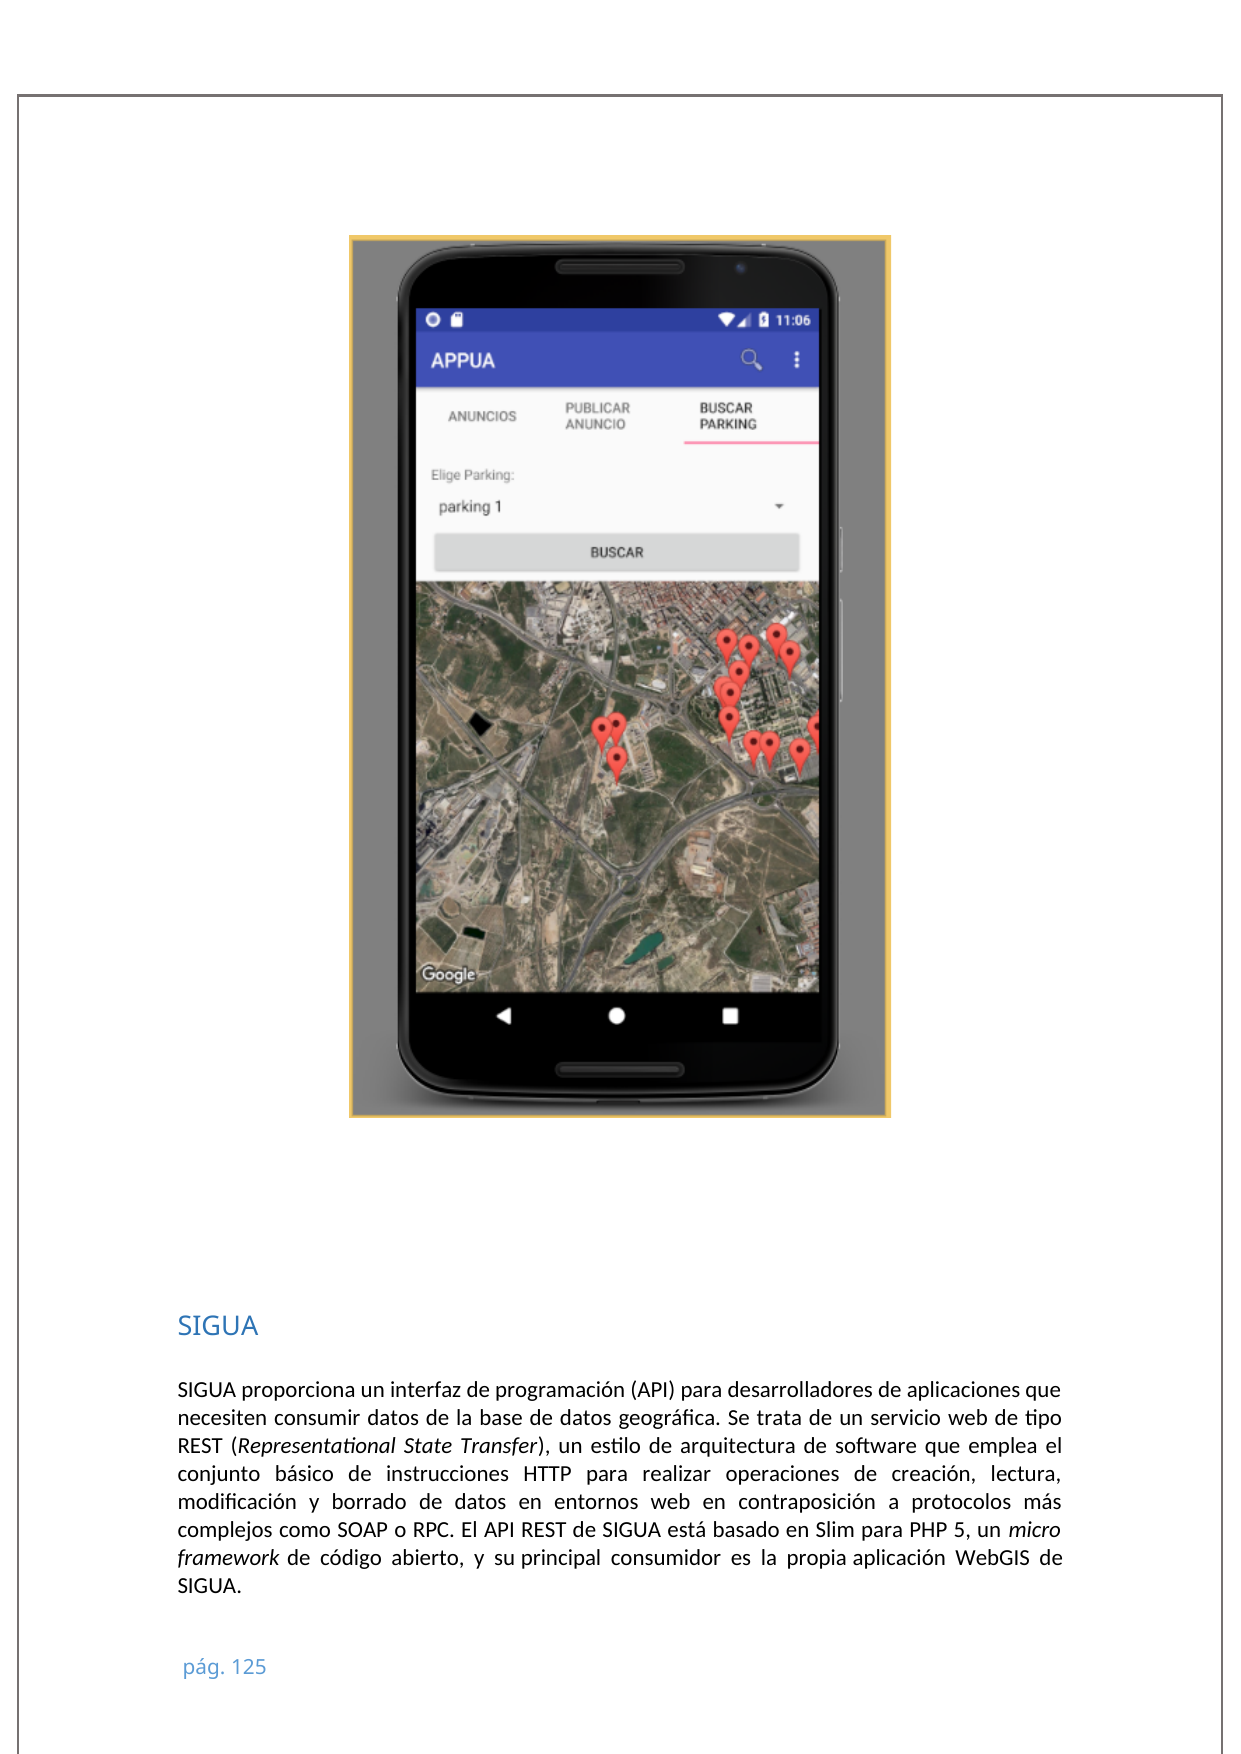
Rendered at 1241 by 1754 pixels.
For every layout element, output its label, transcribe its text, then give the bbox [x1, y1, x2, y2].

subtitle SIGUA [177, 1306, 1063, 1343]
text SIGUA proporciona un interfaz de programación (API) para desarrolladores de aplicaciones que necesiten consumir datos de la base de datos geográfica. Se trata de un servicio web de tipo REST (Representational State Transfer), un estilo de arquitectura de software que emplea el conjunto básico de instrucciones HTTP para realizar operaciones de creación, lectura, modificación y borrado de datos en entornos web en contraposición a protocolos más complejos como SOAP o RPC. El API REST de SIGUA está basado en Slim para PHP 5, un micro framework de código abierto, y su principal consumidor es la propia aplicación WebGIS de SIGUA. [177, 1375, 1063, 1599]
picture [349, 235, 892, 1118]
